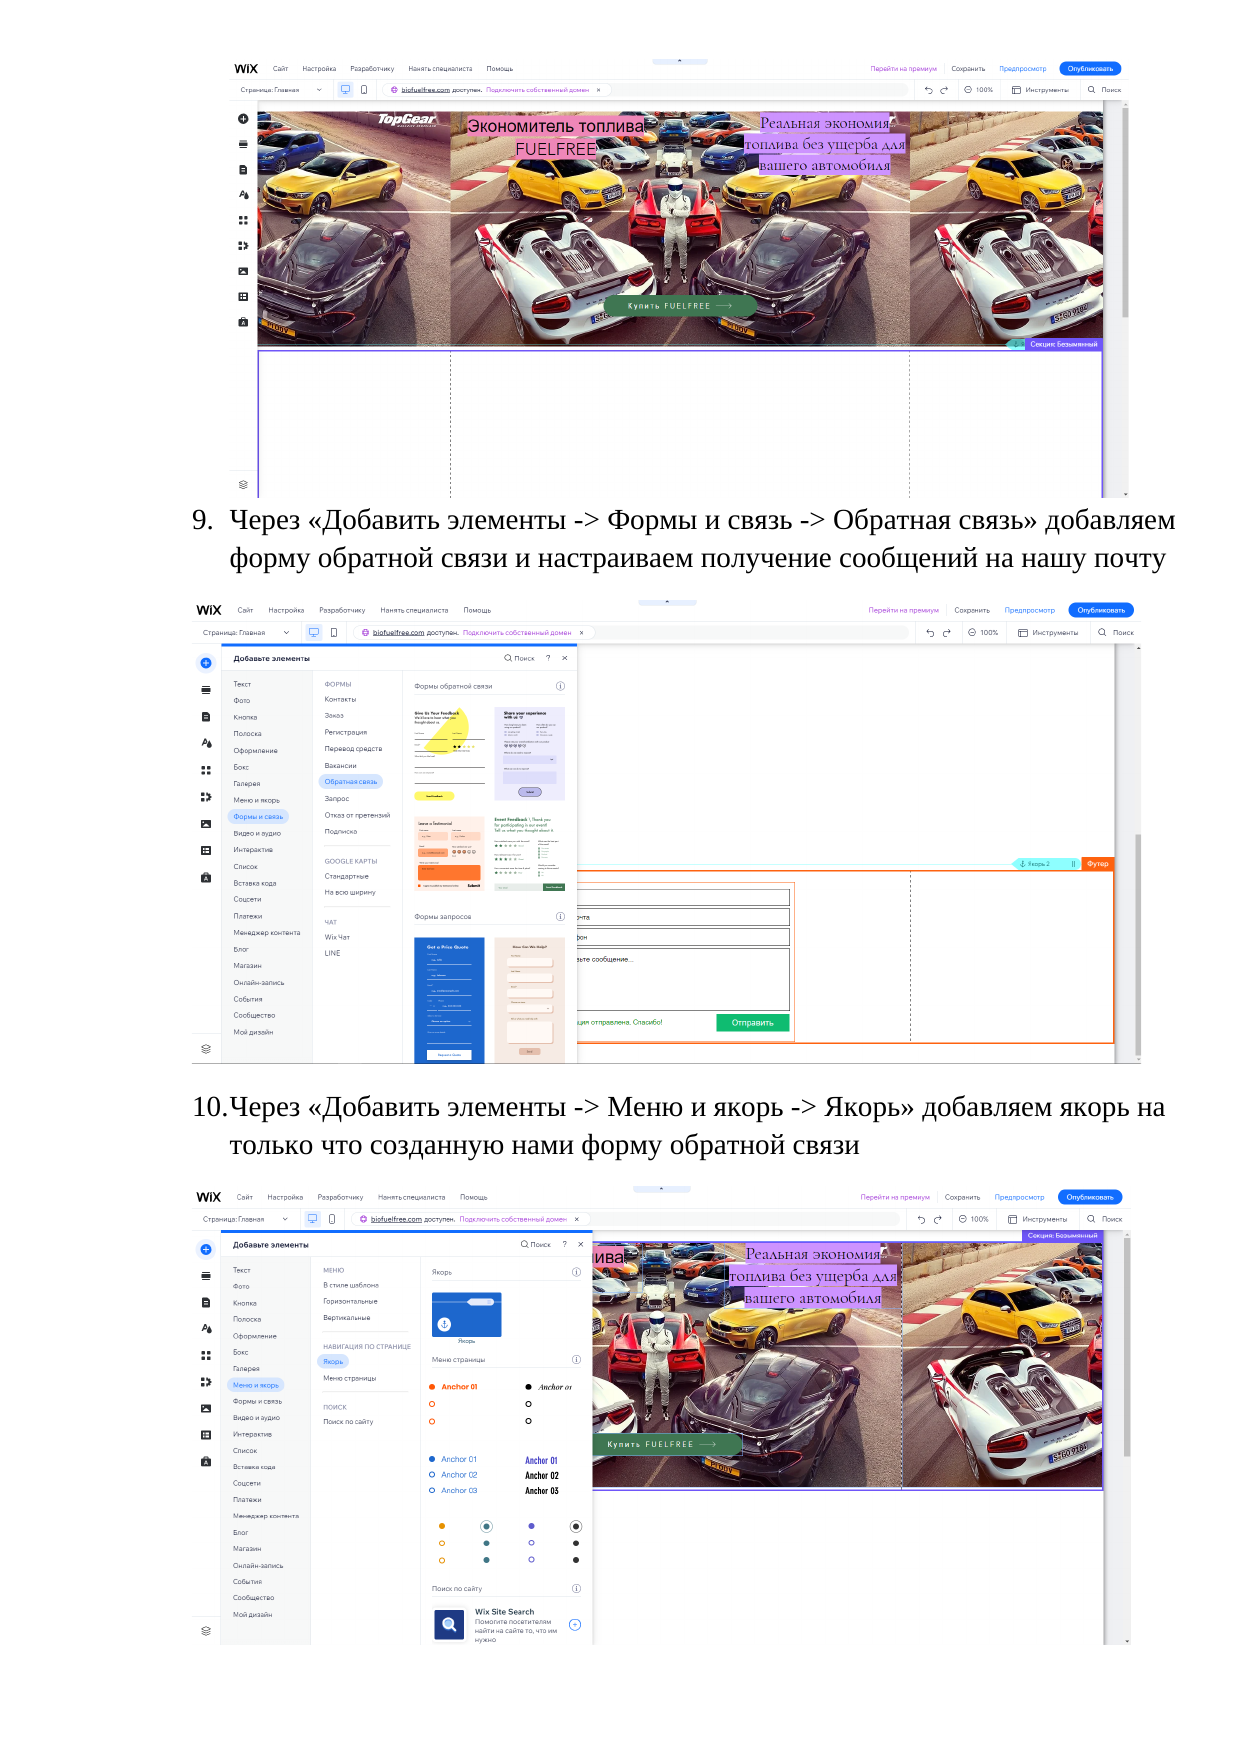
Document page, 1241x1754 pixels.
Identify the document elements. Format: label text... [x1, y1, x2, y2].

picture [191, 600, 1142, 1064]
list Через «Добавить элементы -> Формы и связь -> Обратная связь» добавляем форму обратной связи и настраиваем получение сообщений на нашу почту [192, 502, 1181, 574]
picture [191, 1186, 1131, 1645]
picture [229, 59, 1129, 498]
list Через «Добавить элементы -> Меню и якорь -> Якорь» добавляем якорь на только что созданную нами форму обратной связи [192, 1089, 1181, 1161]
